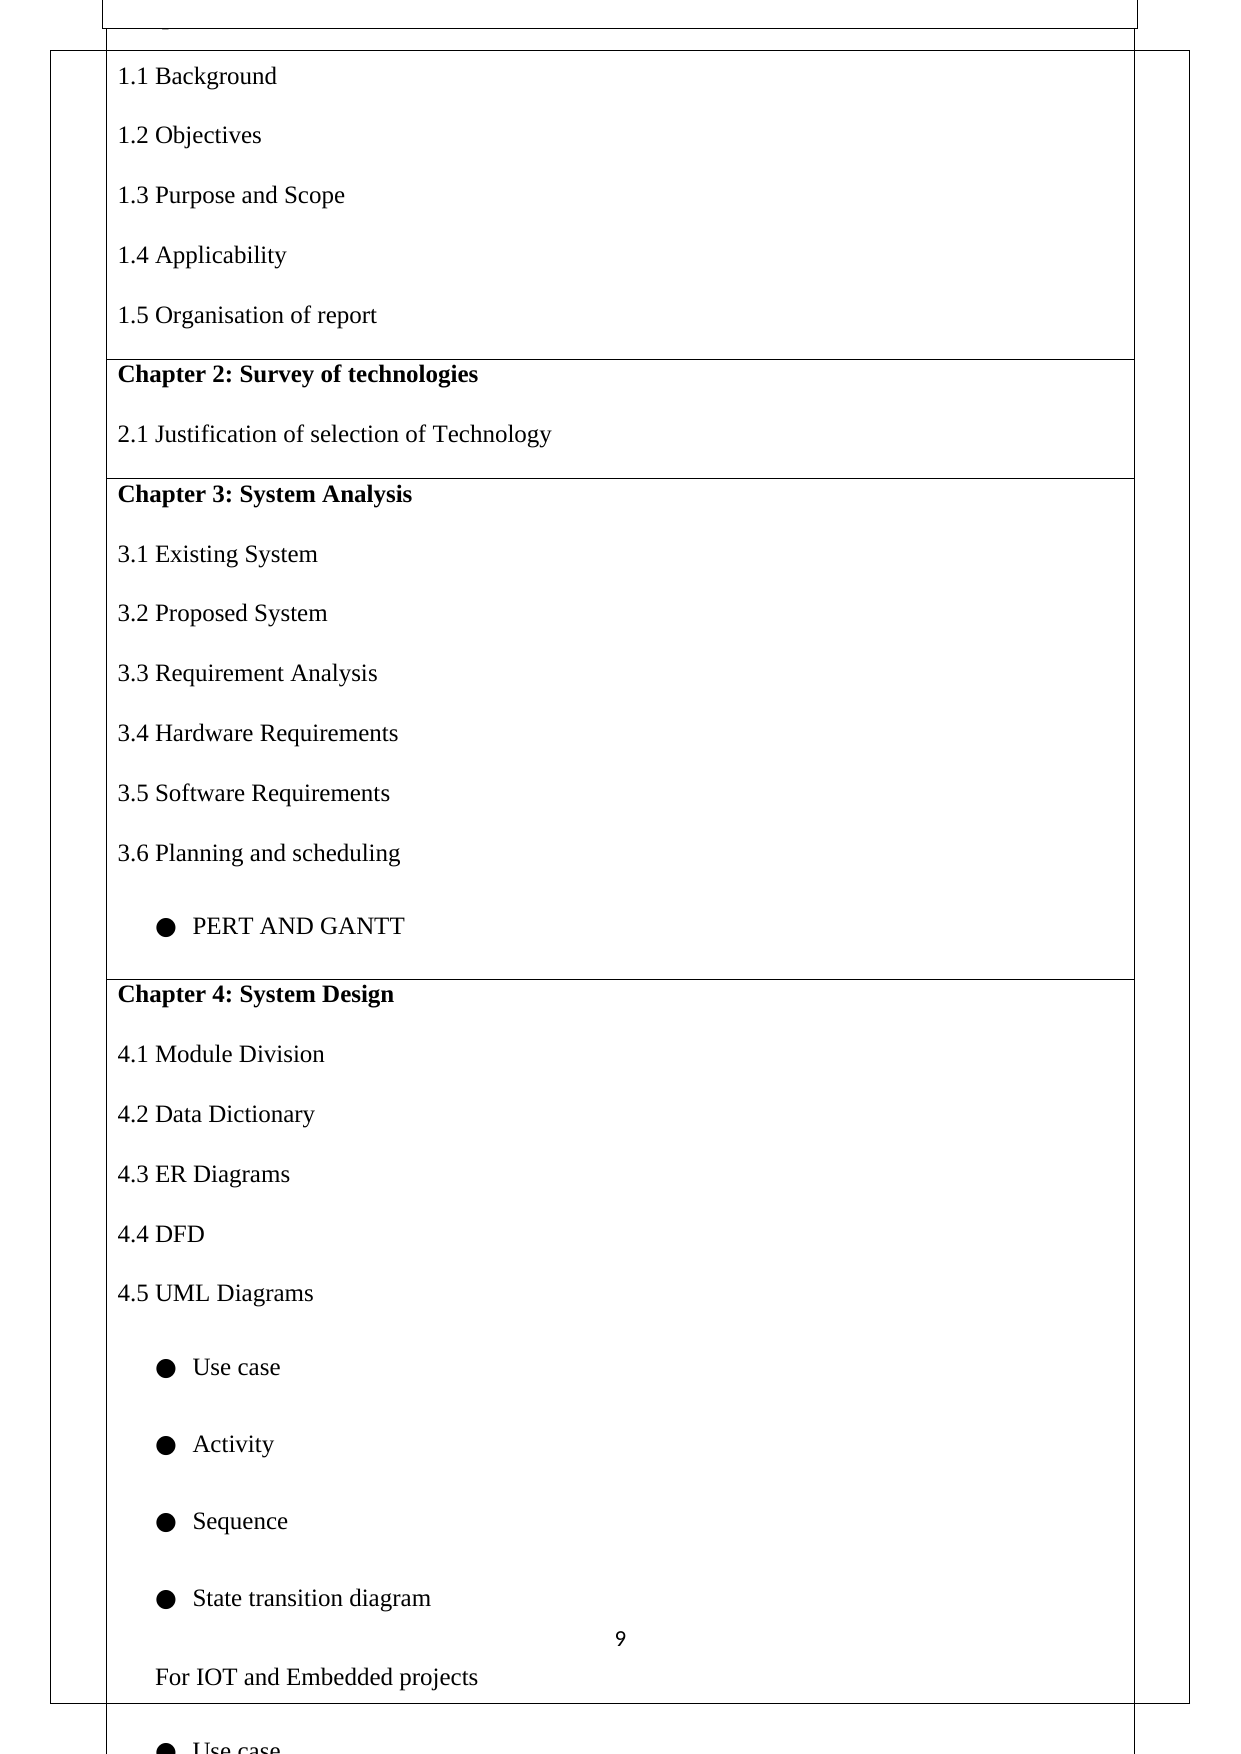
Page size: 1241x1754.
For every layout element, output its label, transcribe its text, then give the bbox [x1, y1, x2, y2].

table_cell Chapter 2: Survey of technologies 2.1 Justification of selection of Technology [107, 360, 1134, 478]
table_header Chapter 1: Introduction 1.1 Background 1.2 Objectives 1.3 Purpose and Scope 1.4 Applicability 1.5 Organisation of report [107, 29, 1134, 358]
table_cell Chapter 4: System Design 4.1 Module Division 4.2 Data Dictionary 4.3 ER Diagrams 4.4 DFD 4.5 UML Diagrams Use case Activity Sequence State transition diagram For IOT and Embedded projects Use case Component diagram Circuit and pin diagram Deployment diagram [107, 980, 1134, 1754]
table_cell Chapter 3: System Analysis 3.1 Existing System 3.2 Proposed System 3.3 Requirement Analysis 3.4 Hardware Requirements 3.5 Software Requirements 3.6 Planning and scheduling PERT AND GANTT [107, 479, 1134, 978]
